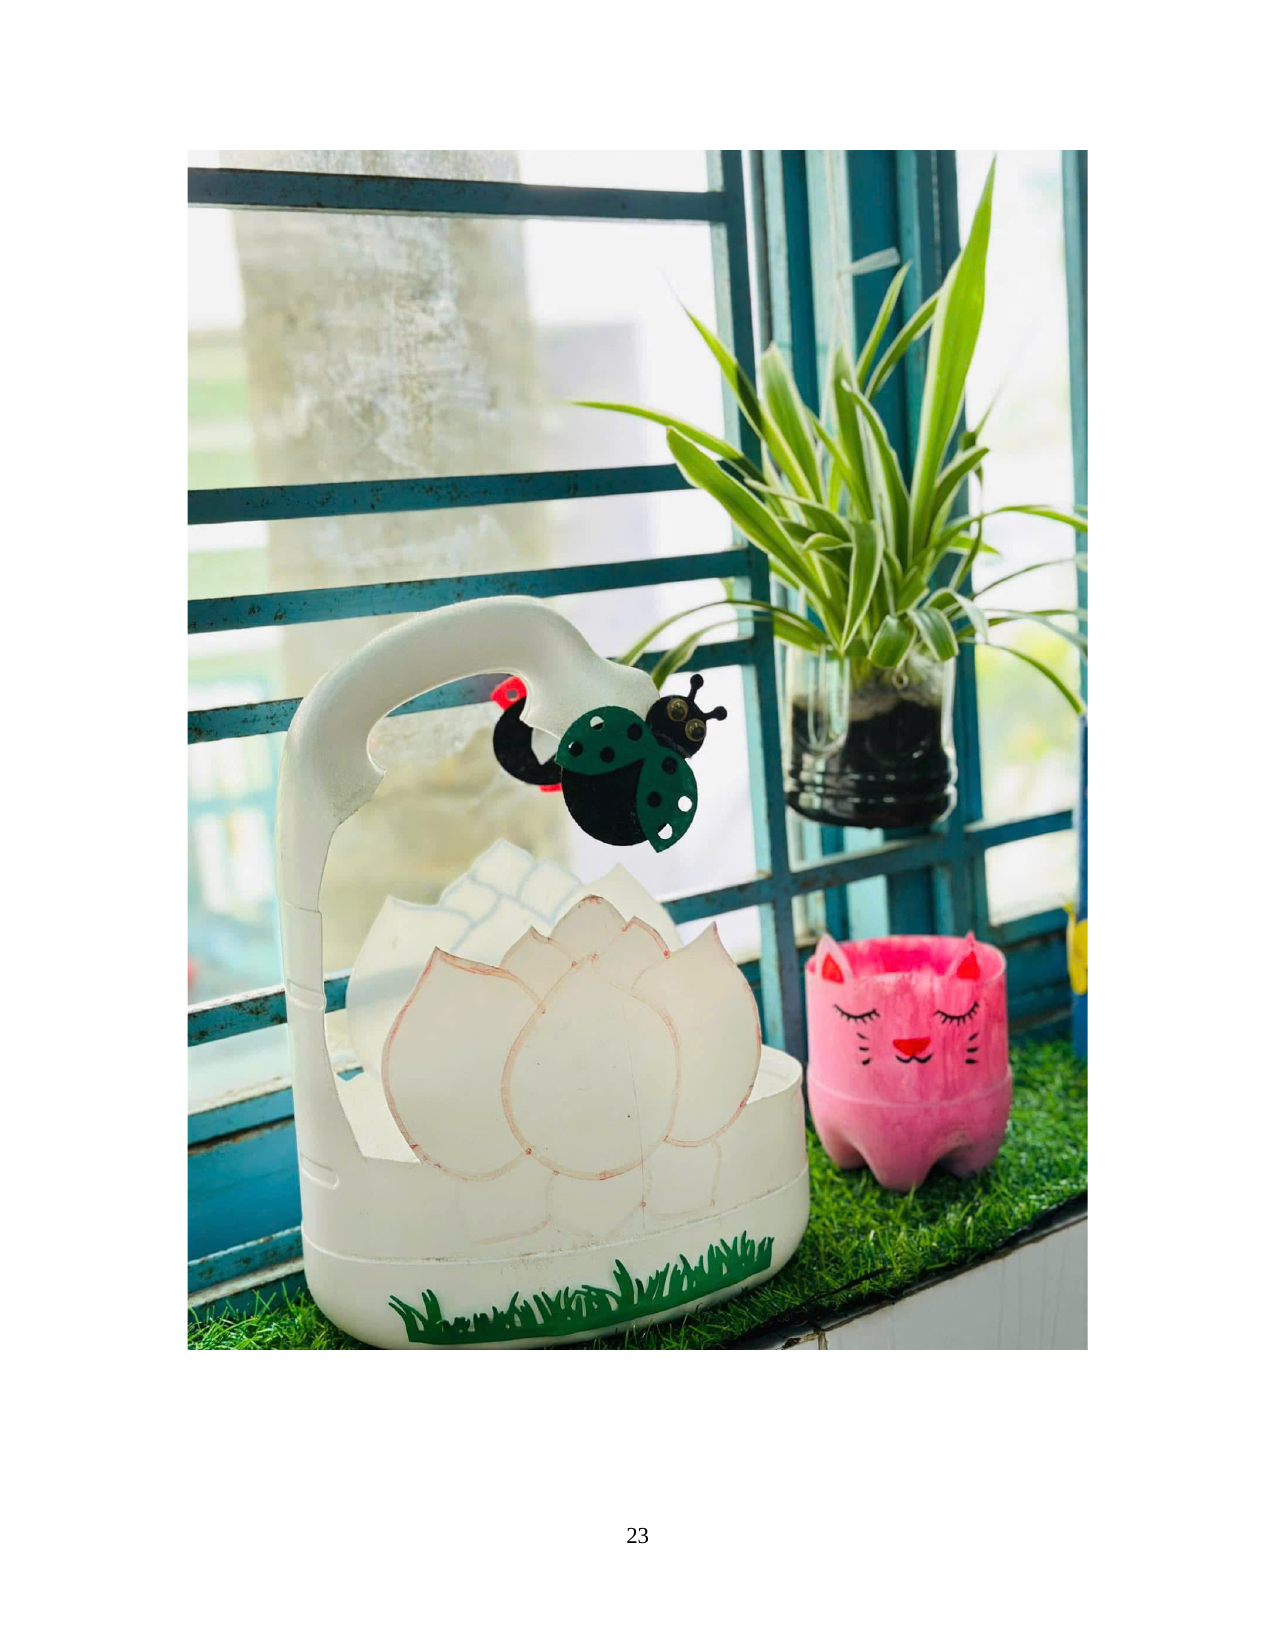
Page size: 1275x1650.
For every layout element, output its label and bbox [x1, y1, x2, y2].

picture [187, 150, 1088, 1350]
